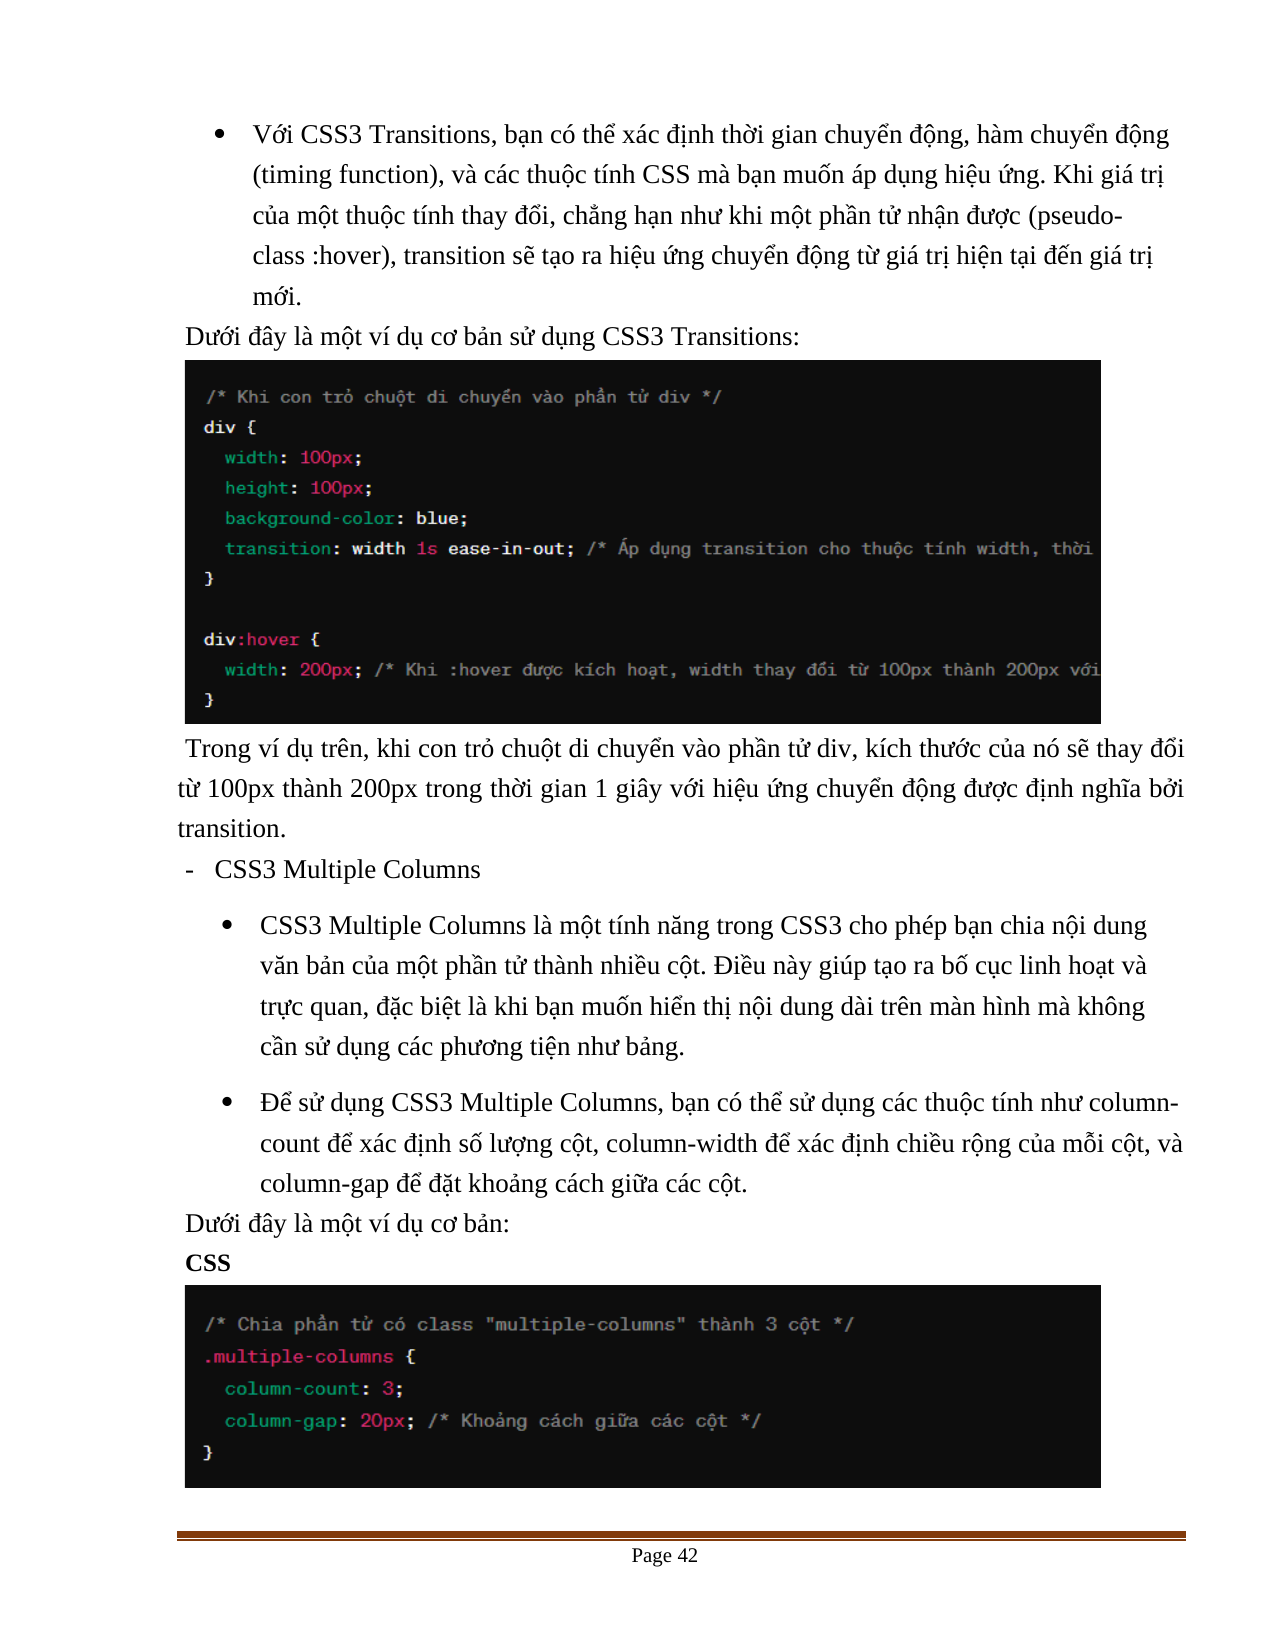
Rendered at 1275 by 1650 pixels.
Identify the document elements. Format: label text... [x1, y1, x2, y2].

text Trong ví dụ trên, khi con trỏ chuột di chuyển vào phần tử div, kích thước của nó sẽ thay đổi từ 100px thành 200px trong thời gian 1 giây với hiệu ứng chuyển động được định nghĩa bởi transition. [177, 732, 1186, 844]
text - CSS3 Multiple Columns [177, 853, 1186, 884]
text Dưới đây là một ví dụ cơ bản sử dụng CSS3 Transitions: [177, 320, 1186, 351]
picture [184, 360, 1101, 724]
text Dưới đây là một ví dụ cơ bản: [177, 1208, 1186, 1239]
text CSS [177, 1248, 1186, 1277]
list Với CSS3 Transitions, bạn có thể xác định thời gian chuyển động, hàm chuyển động (timing function), và các thuộc tính CSS mà bạn muốn áp dụng hiệu ứng. Khi giá trị của một thuộc tính thay đổi, chẳng hạn như khi một phần tử nhận được (pseudo-class :hover), transition sẽ tạo ra hiệu ứng chuyển động từ giá trị hiện tại đến giá trị mới. [215, 118, 1186, 311]
picture [184, 1285, 1101, 1488]
list Để sử dụng CSS3 Multiple Columns, bạn có thể sử dụng các thuộc tính như column-count để xác định số lượng cột, column-width để xác định chiều rộng của mỗi cột, và column-gap để đặt khoảng cách giữa các cột. [222, 1086, 1186, 1198]
list CSS3 Multiple Columns là một tính năng trong CSS3 cho phép bạn chia nội dung văn bản của một phần tử thành nhiều cột. Điều này giúp tạo ra bố cục linh hoạt và trực quan, đặc biệt là khi bạn muốn hiển thị nội dung dài trên màn hình mà không cần sử dụng các phương tiện như bảng. [222, 909, 1186, 1061]
